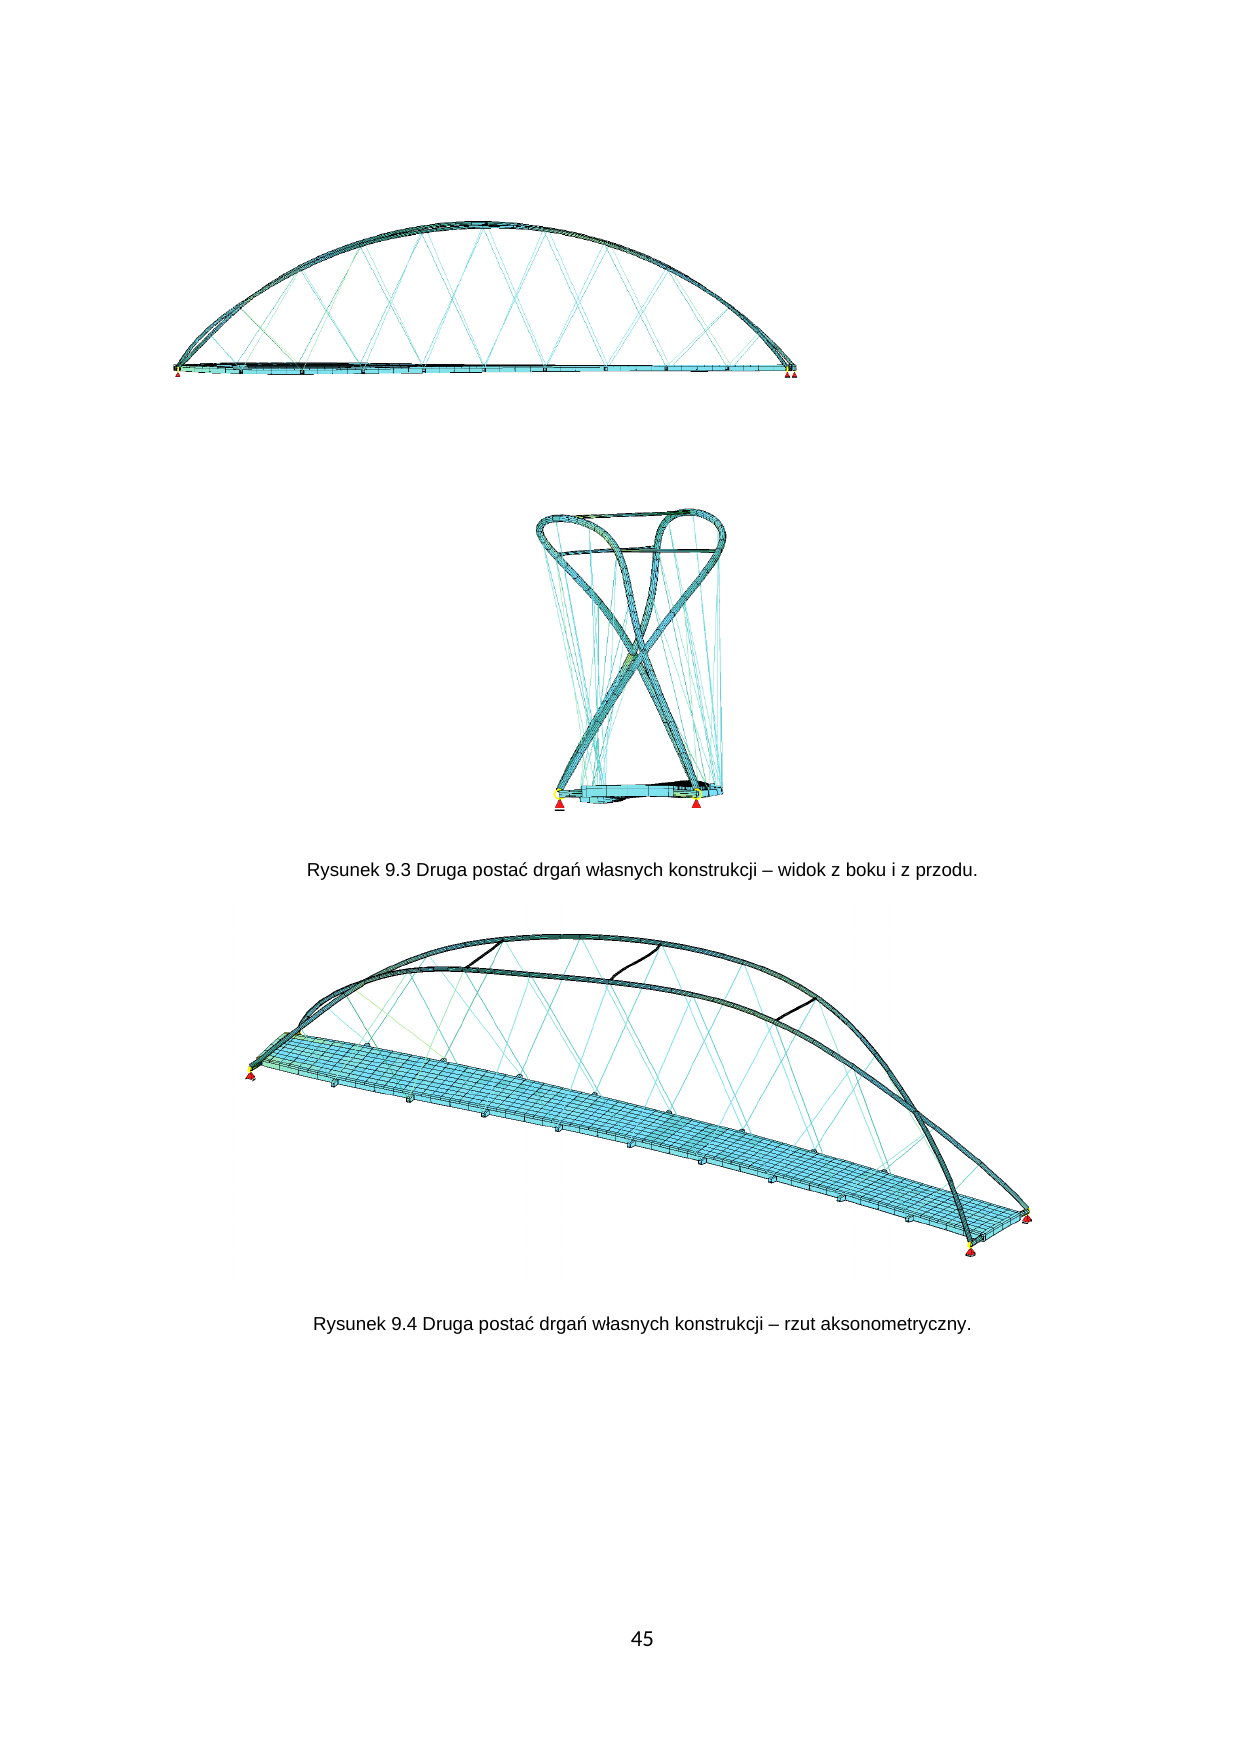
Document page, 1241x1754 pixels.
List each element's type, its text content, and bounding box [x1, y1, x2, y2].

picture [200, 901, 1085, 1288]
picture [158, 215, 814, 393]
text Rysunek 9.4 Druga postać drgań własnych konstrukcji – rzut aksonometryczny. [192, 1313, 1092, 1334]
text Rysunek 9.3 Druga postać drgań własnych konstrukcji – widok z boku i z przodu. [192, 859, 1092, 881]
picture [487, 492, 797, 834]
